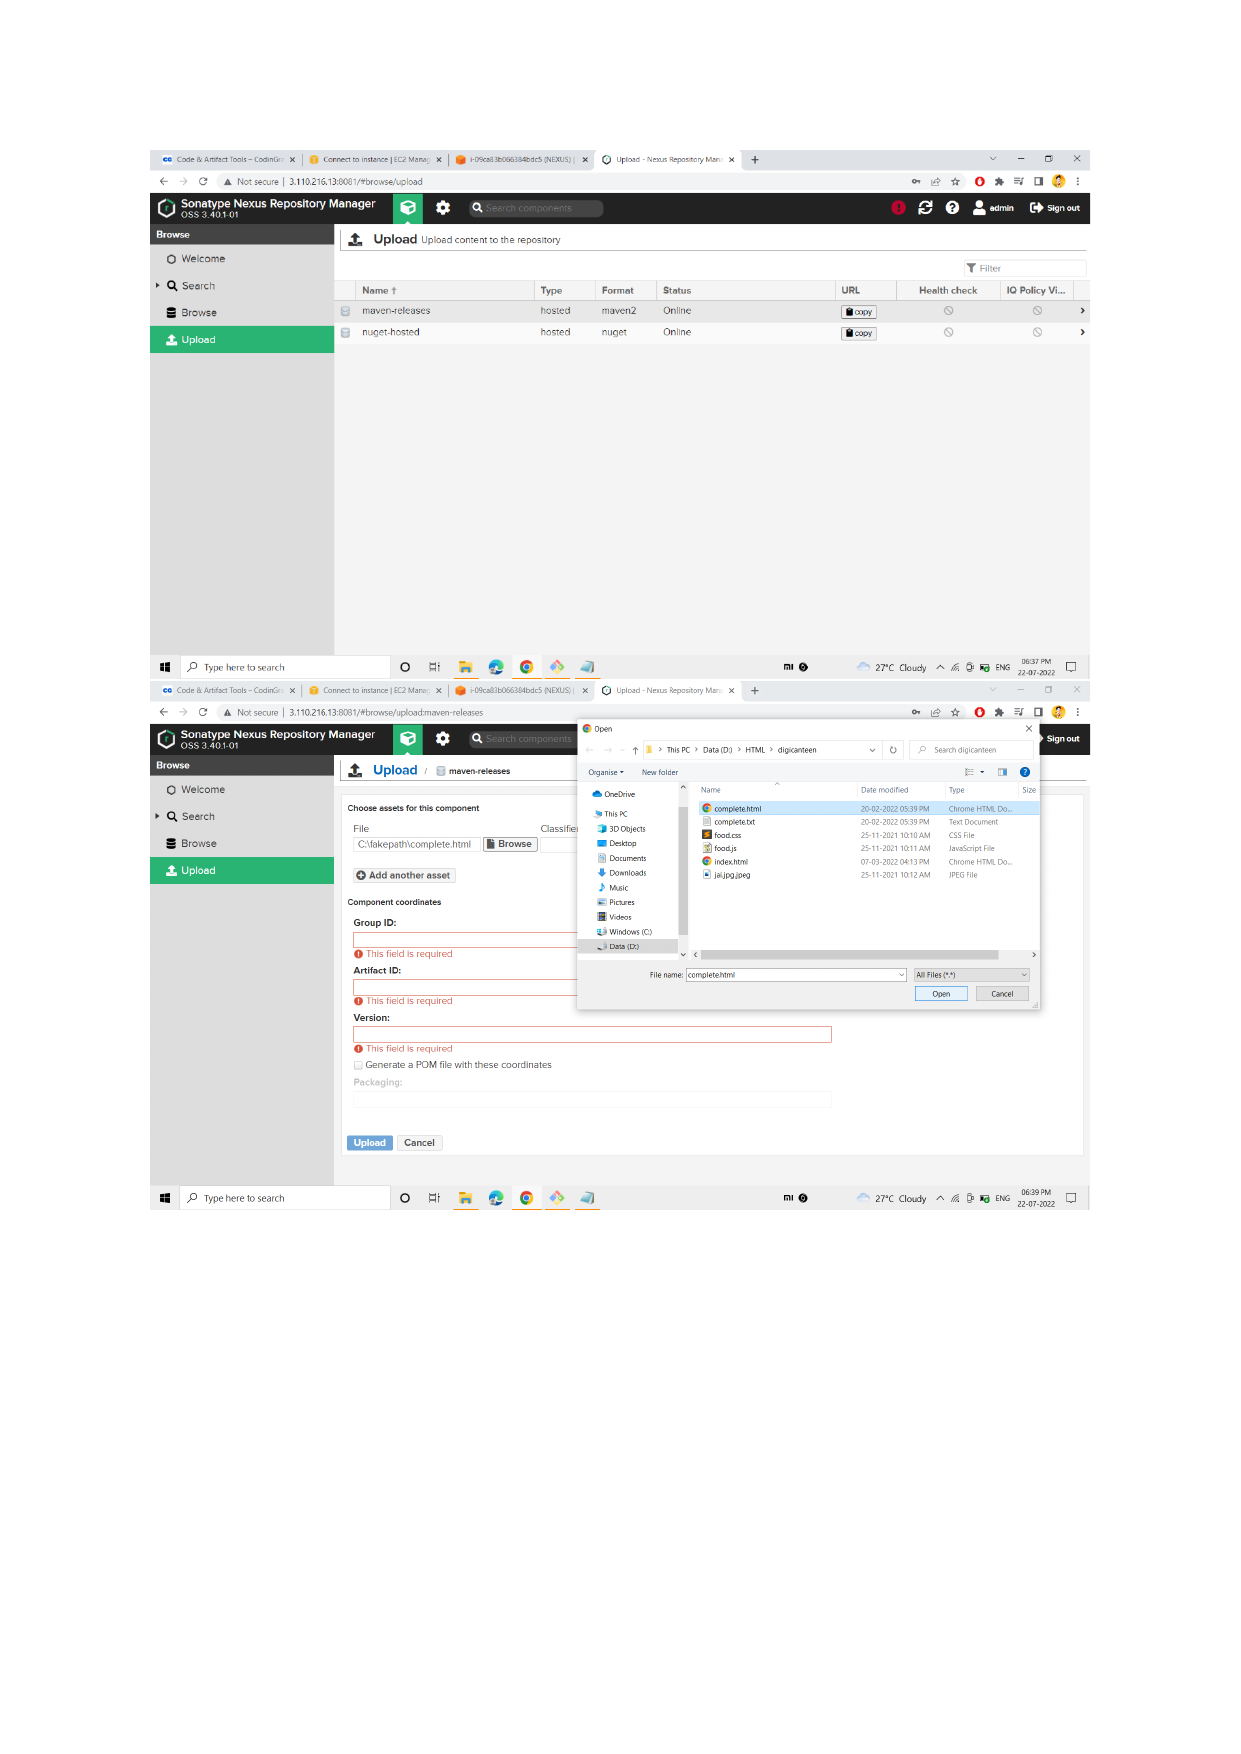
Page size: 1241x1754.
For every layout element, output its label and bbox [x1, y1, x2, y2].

picture [150, 681, 1091, 1210]
picture [150, 150, 1091, 679]
